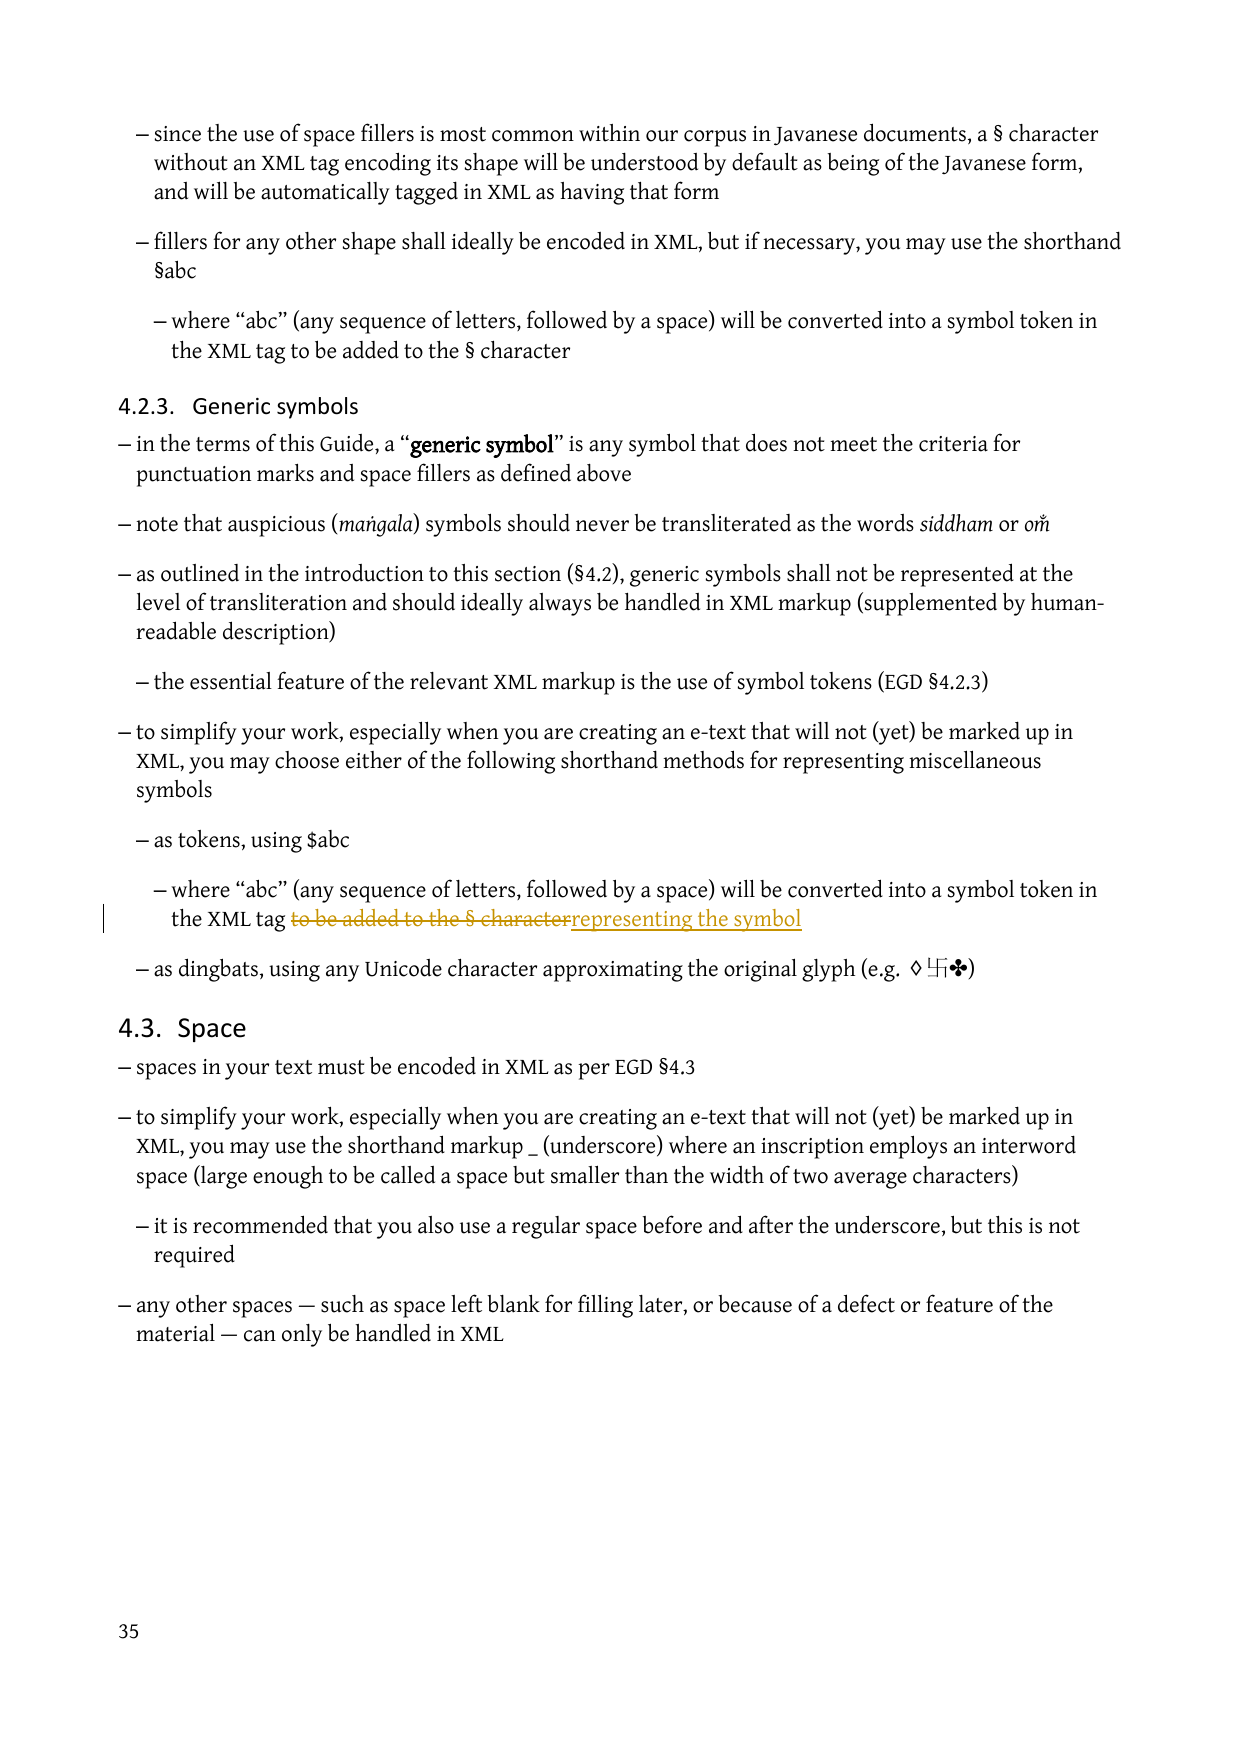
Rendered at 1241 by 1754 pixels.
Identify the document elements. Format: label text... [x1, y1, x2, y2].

list any other spaces — such as space left blank for filling later, or because of a defect or feature of the material — can only be handled in XML [118, 1289, 1122, 1347]
list note that auspicious (maṅgala) symbols should never be transliterated as the words siddham or om̐ [118, 508, 1122, 537]
list the essential feature of the relevant XML markup is the use of symbol tokens (EGD §4.2.3) [136, 666, 1122, 695]
list fillers for any other shape shall ideally be encoded in XML, but if necessary, you may use the shorthand §abc [136, 226, 1122, 285]
list where “abc” (any sequence of letters, followed by a space) will be converted into a symbol token in the XML tag to be added to the § character [153, 306, 1122, 364]
subtitle Generic symbols [118, 385, 1122, 422]
list as dingbats, using any Unicode character approximating the original glyph (e.g. ◊卐✤) [136, 953, 1122, 983]
list spaces in your text must be encoded in XML as per EGD §4.3 [118, 1051, 1122, 1081]
list as tokens, using $abc [136, 824, 1122, 853]
list to simplify your work, especially when you are creating an e-text that will not (yet) be marked up in XML, you may use the shorthand markup _ (underscore) where an inscription employs an interword space (large enough to be called a space but smaller than the width of two average characters) [118, 1101, 1122, 1189]
list as outlined in the introduction to this section (§4.2), generic symbols shall not be represented at the level of transliteration and should ideally always be handled in XML markup (supplemented by human-readable description) [118, 558, 1122, 645]
list since the use of space fillers is most common within our corpus in Javanese documents, a § character without an XML tag encoding its shape will be understood by default as being of the Javanese form, and will be automatically tagged in XML as having that form [136, 118, 1122, 206]
list it is recommended that you also use a regular space before and after the underscore, but this is not required [136, 1210, 1122, 1268]
subtitle Space [118, 1008, 1122, 1045]
list in the terms of this Guide, a “generic symbol” is any symbol that does not meet the criteria for punctuation marks and space fillers as defined above [118, 428, 1122, 487]
list to simplify your work, especially when you are creating an e-text that will not (yet) be marked up in XML, you may choose either of the following shorthand methods for representing miscellaneous symbols [118, 716, 1122, 803]
list where “abc” (any sequence of letters, followed by a space) will be converted into a symbol token in the XML tag [153, 874, 1122, 933]
